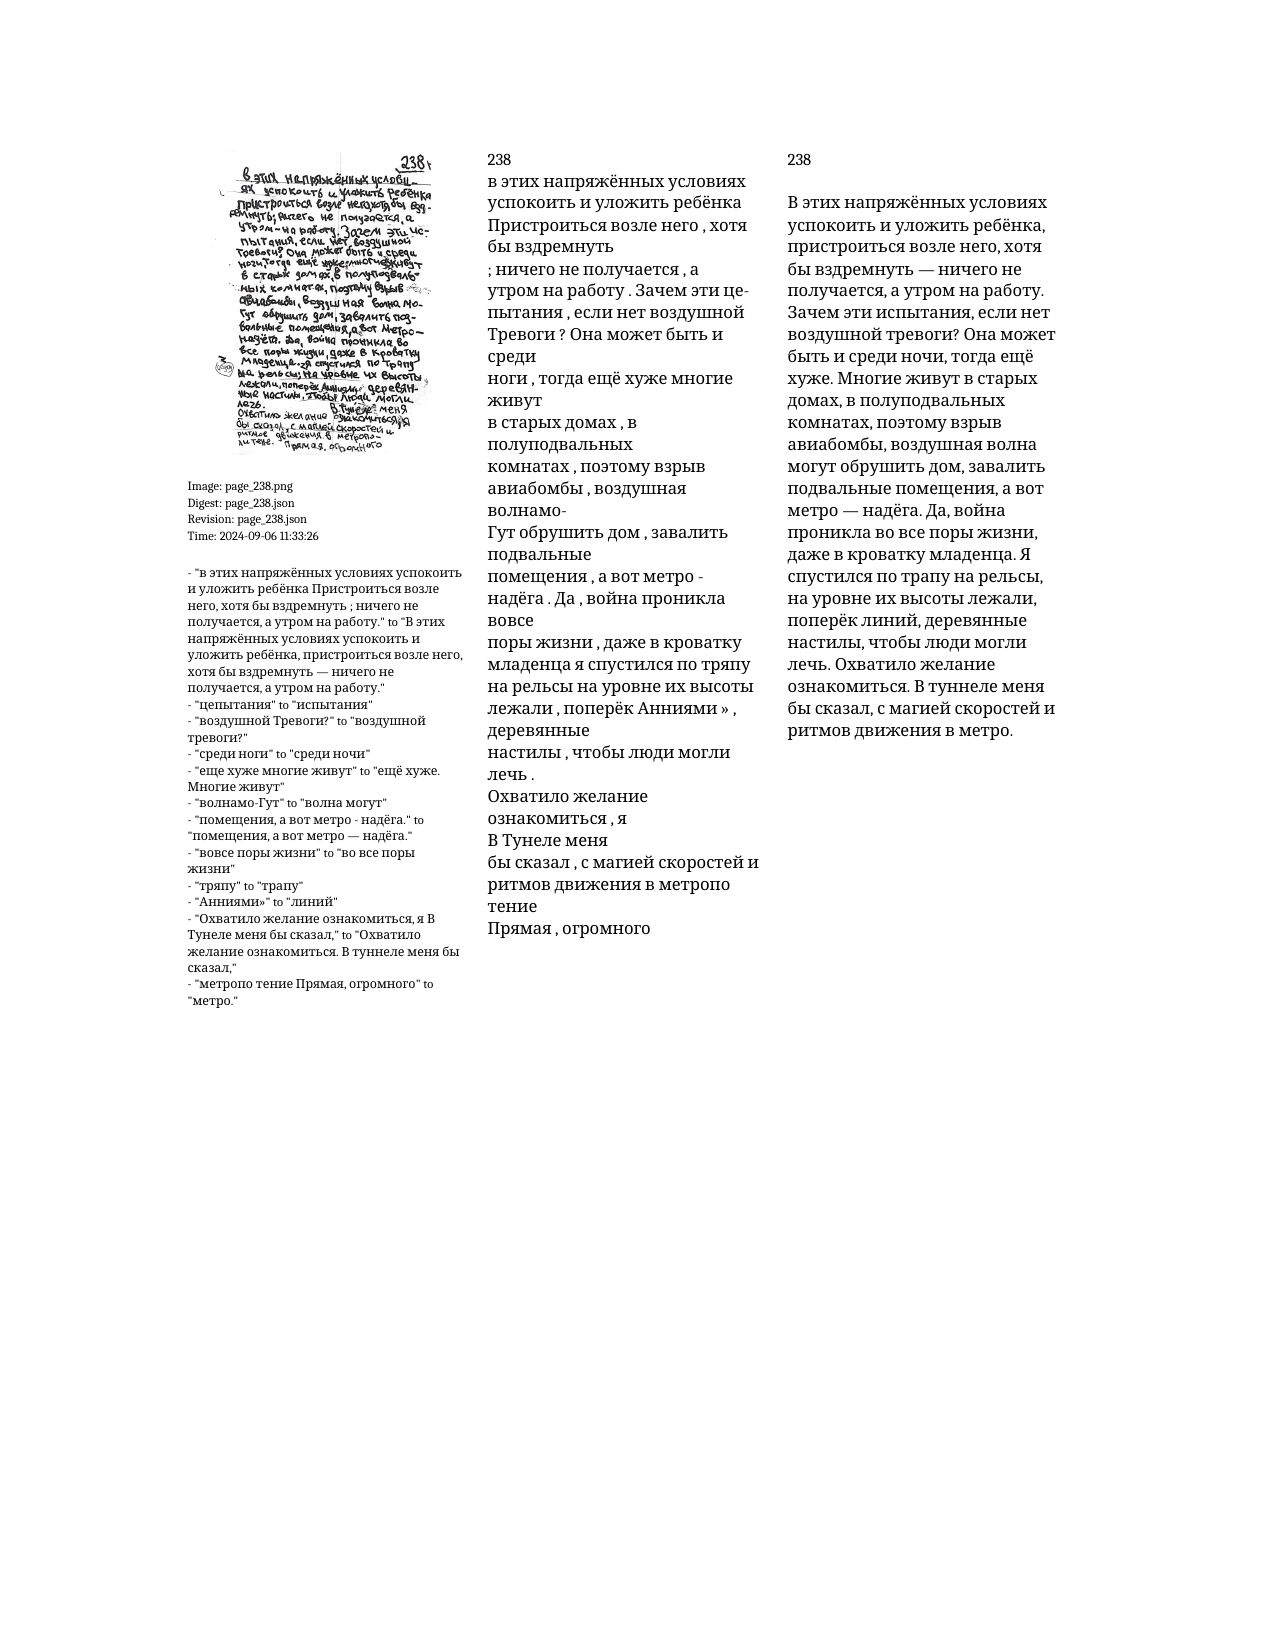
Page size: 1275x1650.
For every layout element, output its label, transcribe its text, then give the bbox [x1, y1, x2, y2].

picture [206, 150, 432, 455]
table_header 238 в этих напряжённых условиях успокоить и уложить ребёнка Пристроиться возле него , хотя бы вздремнуть ; ничего не получается , а утром на работу . Зачем эти це- пытания , если нет воздушной Тревоги ? Она может быть и среди ноги , тогда ещё хуже многие живут в старых домах , в полуподвальных комнатах , поэтому взрыв авиабомбы , воздушная волнамо- Гут обрушить дом , завалить подвальные помещения , а вот метро - надёга . Да , война проникла вовсе поры жизни , даже в кроватку младенца я спустился по тряпу на рельсы на уровне их высоты лежали , поперёк Анниями » , деревянные настилы , чтобы люди могли лечь . Охватило желание ознакомиться , я В Тунеле меня бы сказал , с магией скоростей и ритмов движения в метропо тение Прямая , огромного [476, 150, 776, 1500]
table_header 238 В этих напряжённых условиях успокоить и уложить ребёнка, пристроиться возле него, хотя бы вздремнуть — ничего не получается, а утром на работу. Зачем эти испытания, если нет воздушной тревоги? Она может быть и среди ночи, тогда ещё хуже. Многие живут в старых домах, в полуподвальных комнатах, поэтому взрыв авиабомбы, воздушная волна могут обрушить дом, завалить подвальные помещения, а вот метро — надёга. Да, война проникла во все поры жизни, даже в кроватку младенца. Я спустился по трапу на рельсы, на уровне их высоты лежали, поперёк линий, деревянные настилы, чтобы люди могли лечь. Охватило желание ознакомиться. В туннеле меня бы сказал, с магией скоростей и ритмов движения в метро. [776, 150, 1076, 1500]
table_header Image: page_238.png Digest: page_238.json Revision: page_238.json Time: 2024-09-06 11:33:26 - "в этих напряжённых условиях успокоить и уложить ребёнка Пристроиться возле него, хотя бы вздремнуть ; ничего не получается, а утром на работу." to "В этих напряжённых условиях успокоить и уложить ребёнка, пристроиться возле него, хотя бы вздремнуть — ничего не получается, а утром на работу." - "цепытания" to "испытания" - "воздушной Тревоги?" to "воздушной тревоги?" - "среди ноги" to "среди ночи" - "еще хуже многие живут" to "ещё хуже. Многие живут" - "волнамо-Гут" to "волна могут" - "помещения, а вот метро - надёга." to "помещения, а вот метро — надёга." - "вовсе поры жизни" to "во все поры жизни" - "тряпу" to "трапу" - "Анниями»" to "линий" - "Охватило желание ознакомиться, я В Тунеле меня бы сказал," to "Охватило желание ознакомиться. В туннеле меня бы сказал," - "метропо тение Прямая, огромного" to "метро." [176, 150, 476, 1500]
